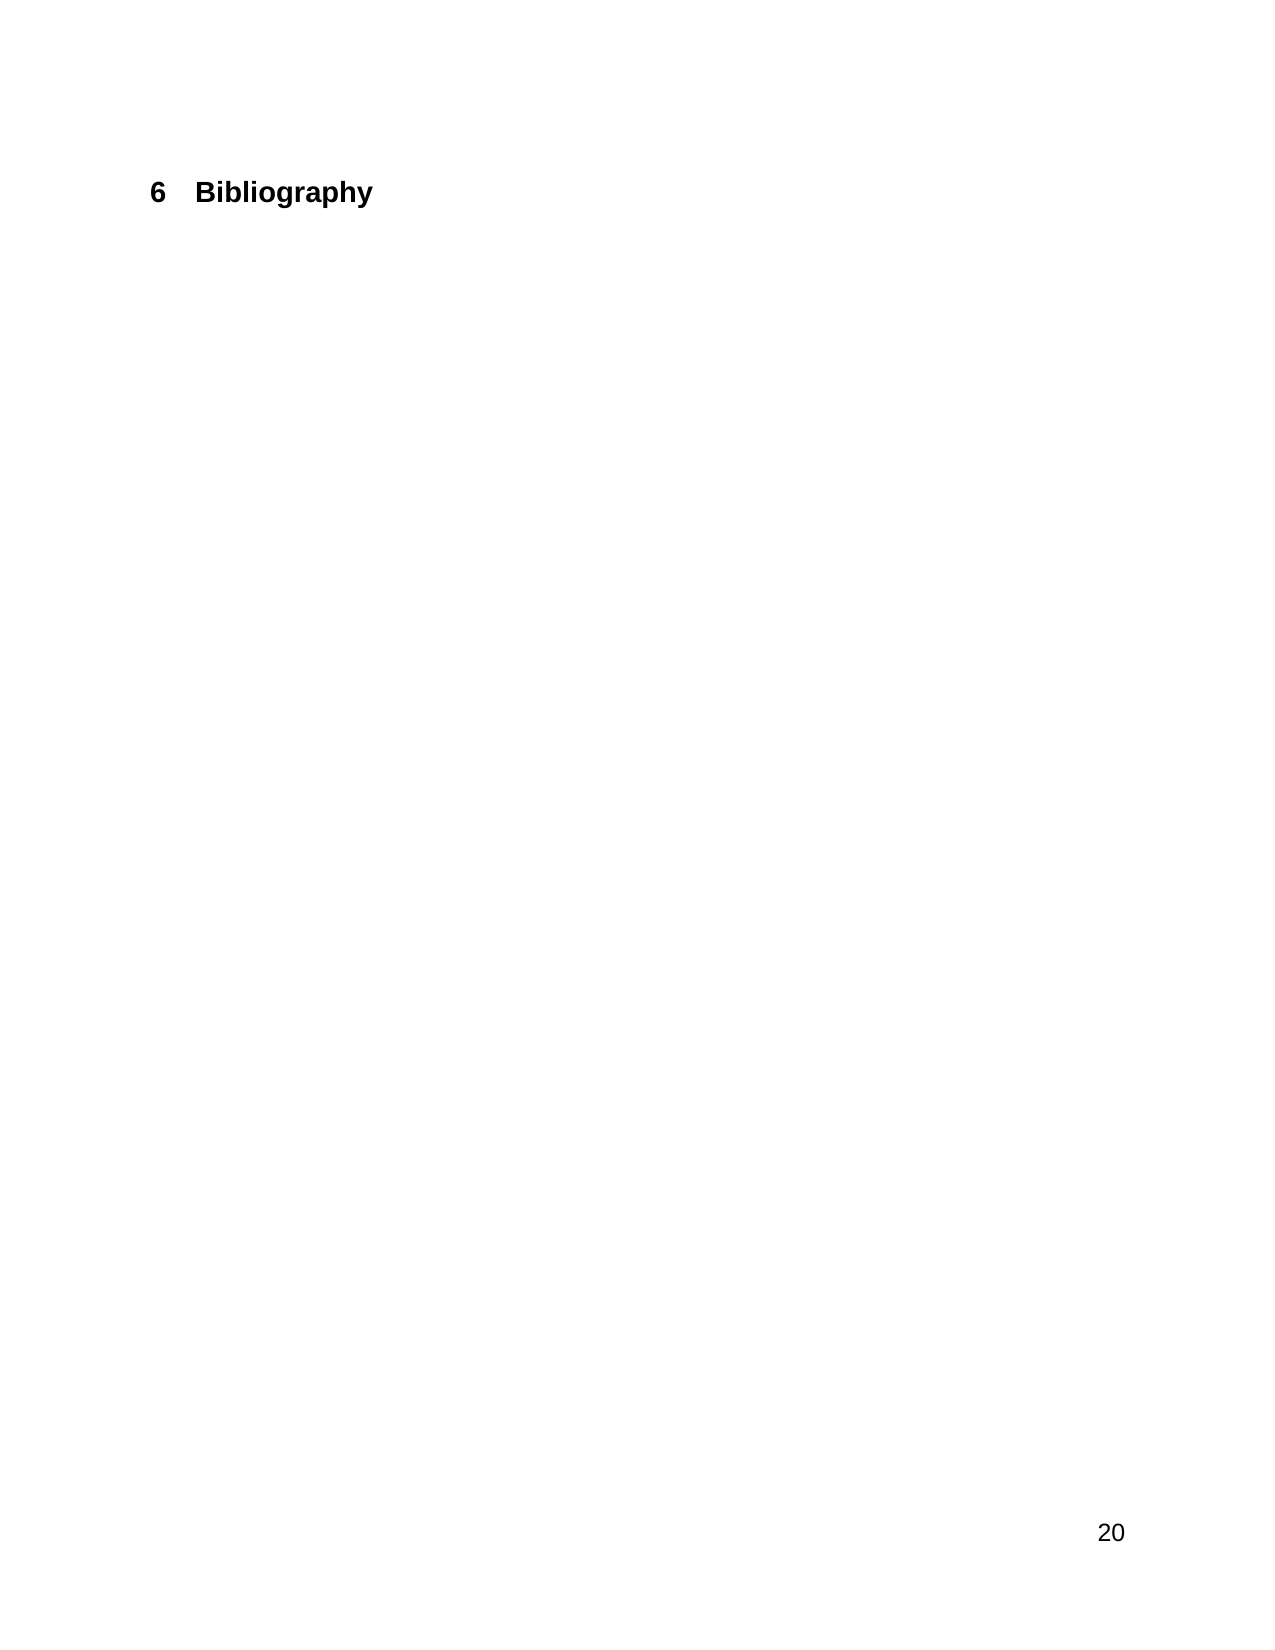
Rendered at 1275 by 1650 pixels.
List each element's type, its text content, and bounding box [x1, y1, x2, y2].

subtitle Bibliography [150, 175, 1125, 208]
